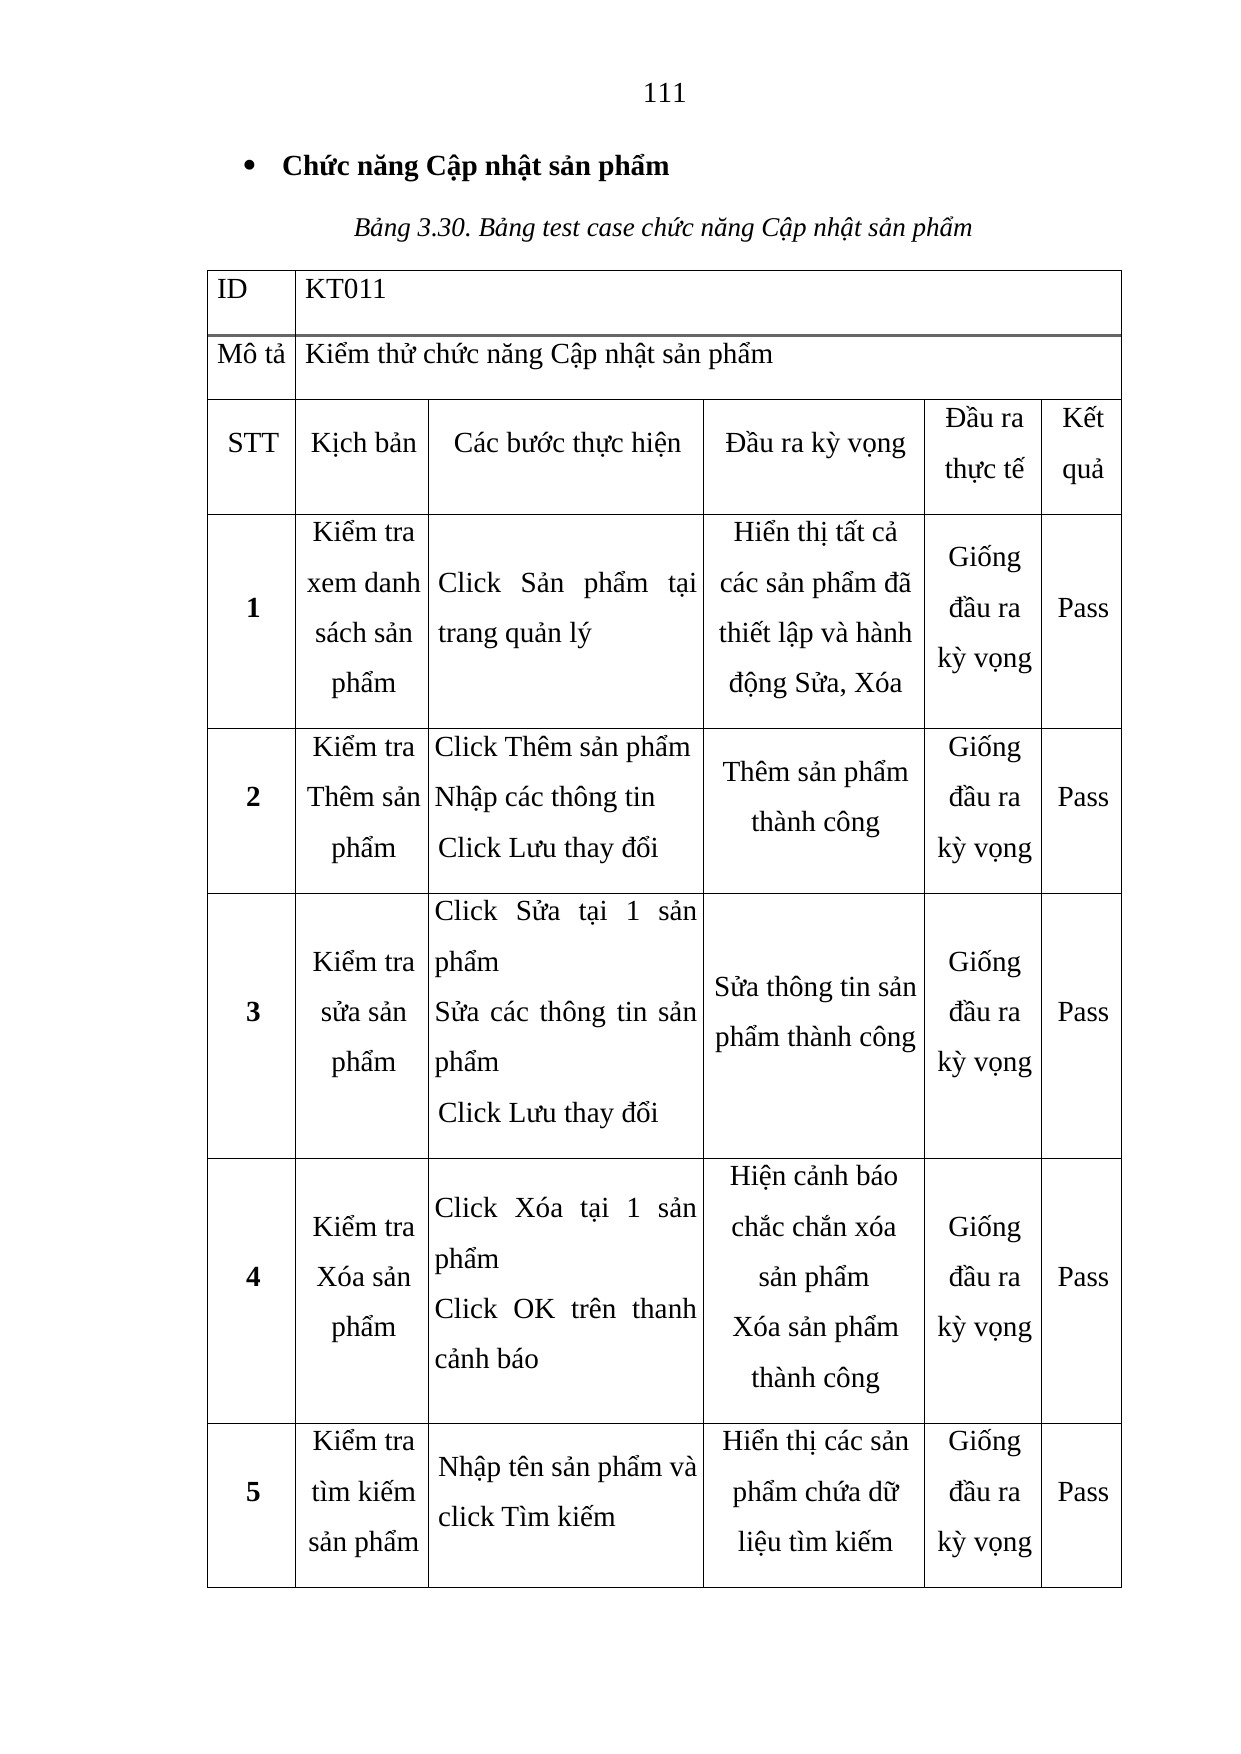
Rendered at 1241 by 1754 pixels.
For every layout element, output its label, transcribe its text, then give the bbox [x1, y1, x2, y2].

table_cell Click Sửa tại 1 sản phẩm Sửa các thông tin sản phẩm Click Lưu thay đổi [429, 894, 703, 1157]
table_cell Kiểm tra Thêm sản phẩm [296, 729, 428, 892]
table_cell Kịch bản [296, 400, 428, 513]
table_cell 5 [208, 1424, 295, 1587]
table_cell 3 [208, 894, 295, 1157]
table_cell Giống đầu ra kỳ vọng [925, 729, 1041, 892]
table_cell 2 [208, 729, 295, 892]
table_cell Click Sản phẩm tại trang quản lý [429, 515, 703, 728]
table_cell Giống đầu ra kỳ vọng [925, 894, 1041, 1157]
table_cell 4 [208, 1159, 295, 1422]
table_cell Pass [1042, 1424, 1121, 1587]
table_cell Hiển thị tất cả các sản phẩm đã thiết lập và hành động Sửa, Xóa [704, 515, 924, 728]
table_cell Thêm sản phẩm thành công [704, 729, 924, 892]
table_cell Click Xóa tại 1 sản phẩm Click OK trên thanh cảnh báo [429, 1159, 703, 1422]
table_header KT011 [296, 271, 1121, 333]
table_cell Kiểm tra tìm kiếm sản phẩm [296, 1424, 428, 1587]
table_cell Pass [1042, 729, 1121, 892]
table_cell Đầu ra thực tế [925, 400, 1041, 513]
table_cell Giống đầu ra kỳ vọng [925, 1424, 1041, 1587]
table_cell Hiển thị các sản phẩm chứa dữ liệu tìm kiếm [704, 1424, 924, 1587]
table_cell Giống đầu ra kỳ vọng [925, 515, 1041, 728]
table_cell Click Thêm sản phẩm Nhập các thông tin Click Lưu thay đổi [429, 729, 703, 892]
table_cell Kiểm tra Xóa sản phẩm [296, 1159, 428, 1422]
table_cell Kiểm tra xem danh sách sản phẩm [296, 515, 428, 728]
table_cell Pass [1042, 894, 1121, 1157]
list Chức năng Cập nhật sản phẩm [244, 148, 1122, 181]
table_cell Đầu ra kỳ vọng [704, 400, 924, 513]
table_cell Các bước thực hiện [429, 400, 703, 513]
table_cell STT [208, 400, 295, 513]
table_cell Kết quả [1042, 400, 1121, 513]
table_cell Pass [1042, 515, 1121, 728]
table_cell Mô tả [208, 337, 295, 399]
table_cell Nhập tên sản phẩm và click Tìm kiếm [429, 1424, 703, 1587]
table_cell Giống đầu ra kỳ vọng [925, 1159, 1041, 1422]
table_cell 1 [208, 515, 295, 728]
table_header ID [208, 271, 295, 333]
table_cell Hiện cảnh báo chắc chắn xóa sản phẩm Xóa sản phẩm thành công [704, 1159, 924, 1422]
table_cell Kiểm tra sửa sản phẩm [296, 894, 428, 1157]
table_cell Pass [1042, 1159, 1121, 1422]
table_cell Kiểm thử chức năng Cập nhật sản phẩm [296, 337, 1121, 399]
table_cell Sửa thông tin sản phẩm thành công [704, 894, 924, 1157]
